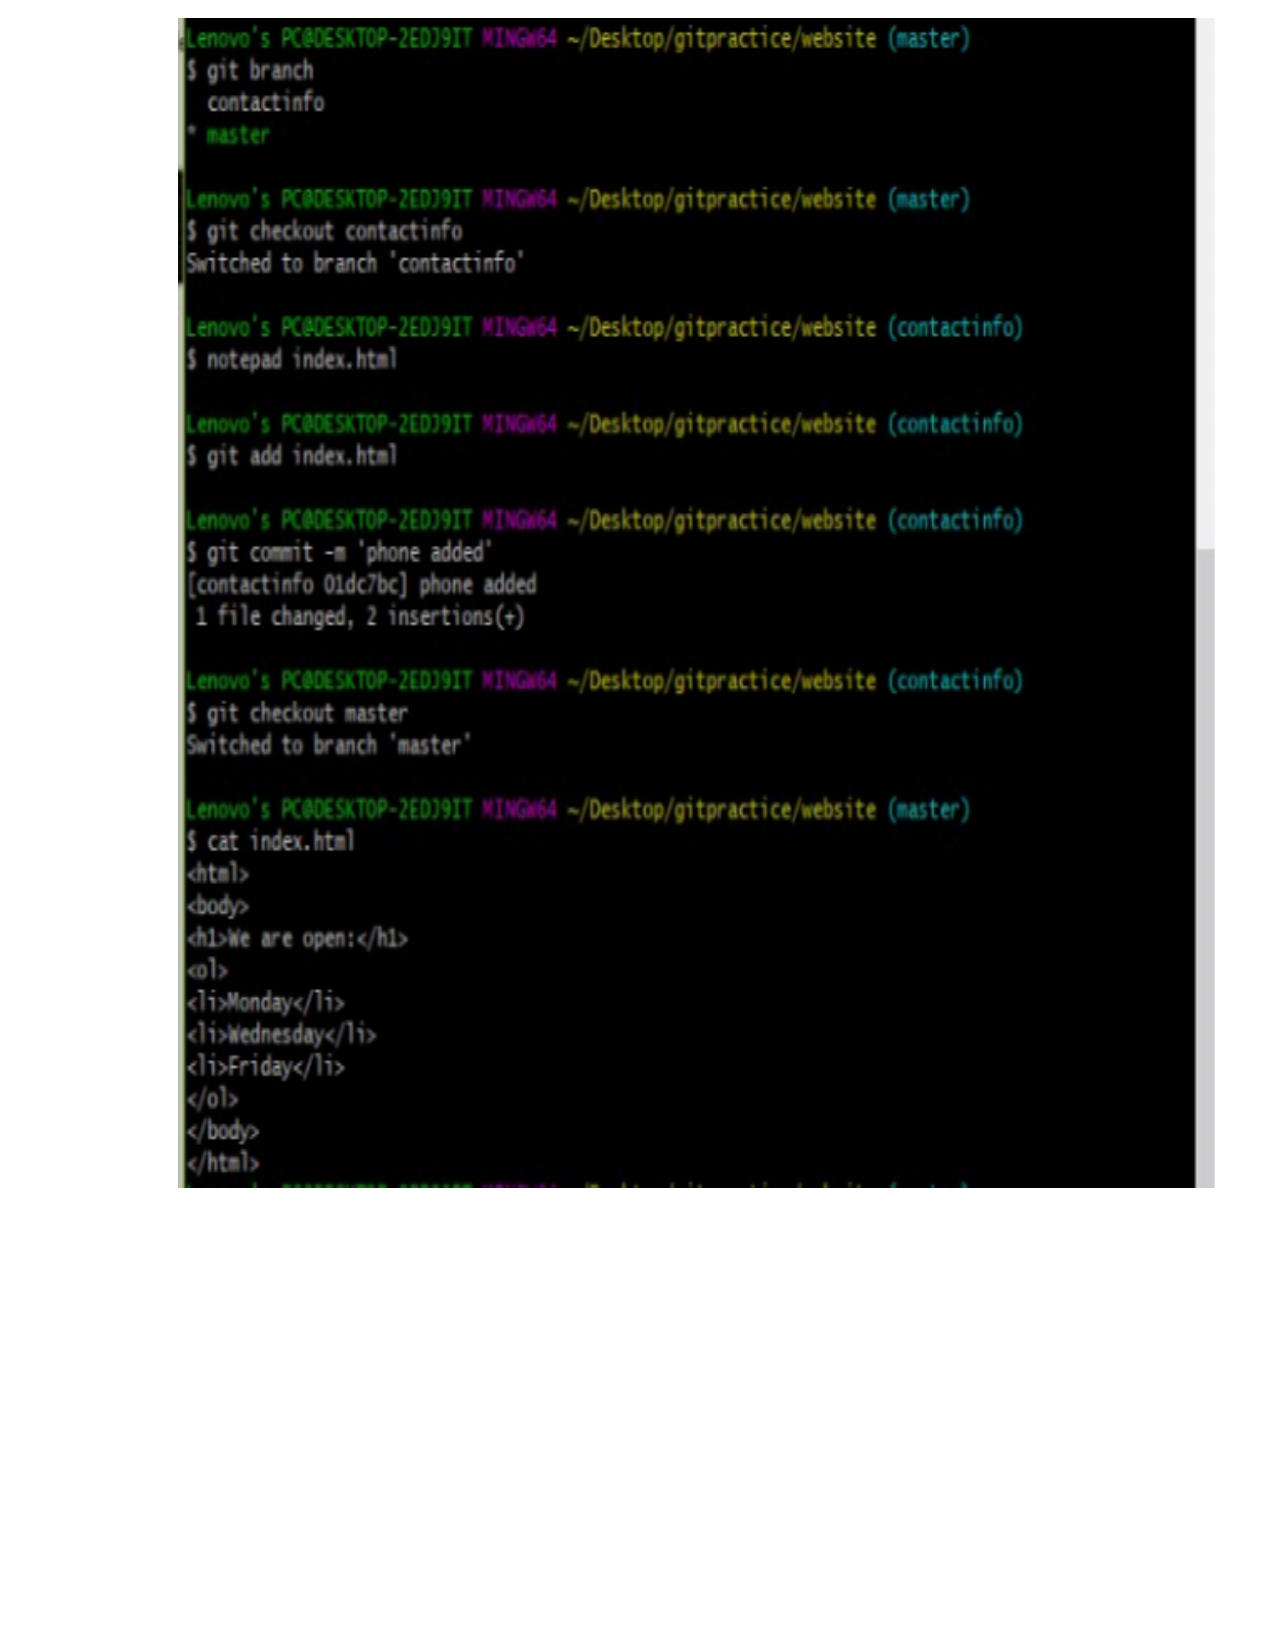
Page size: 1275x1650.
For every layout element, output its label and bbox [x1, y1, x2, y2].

picture [178, 18, 1215, 1188]
